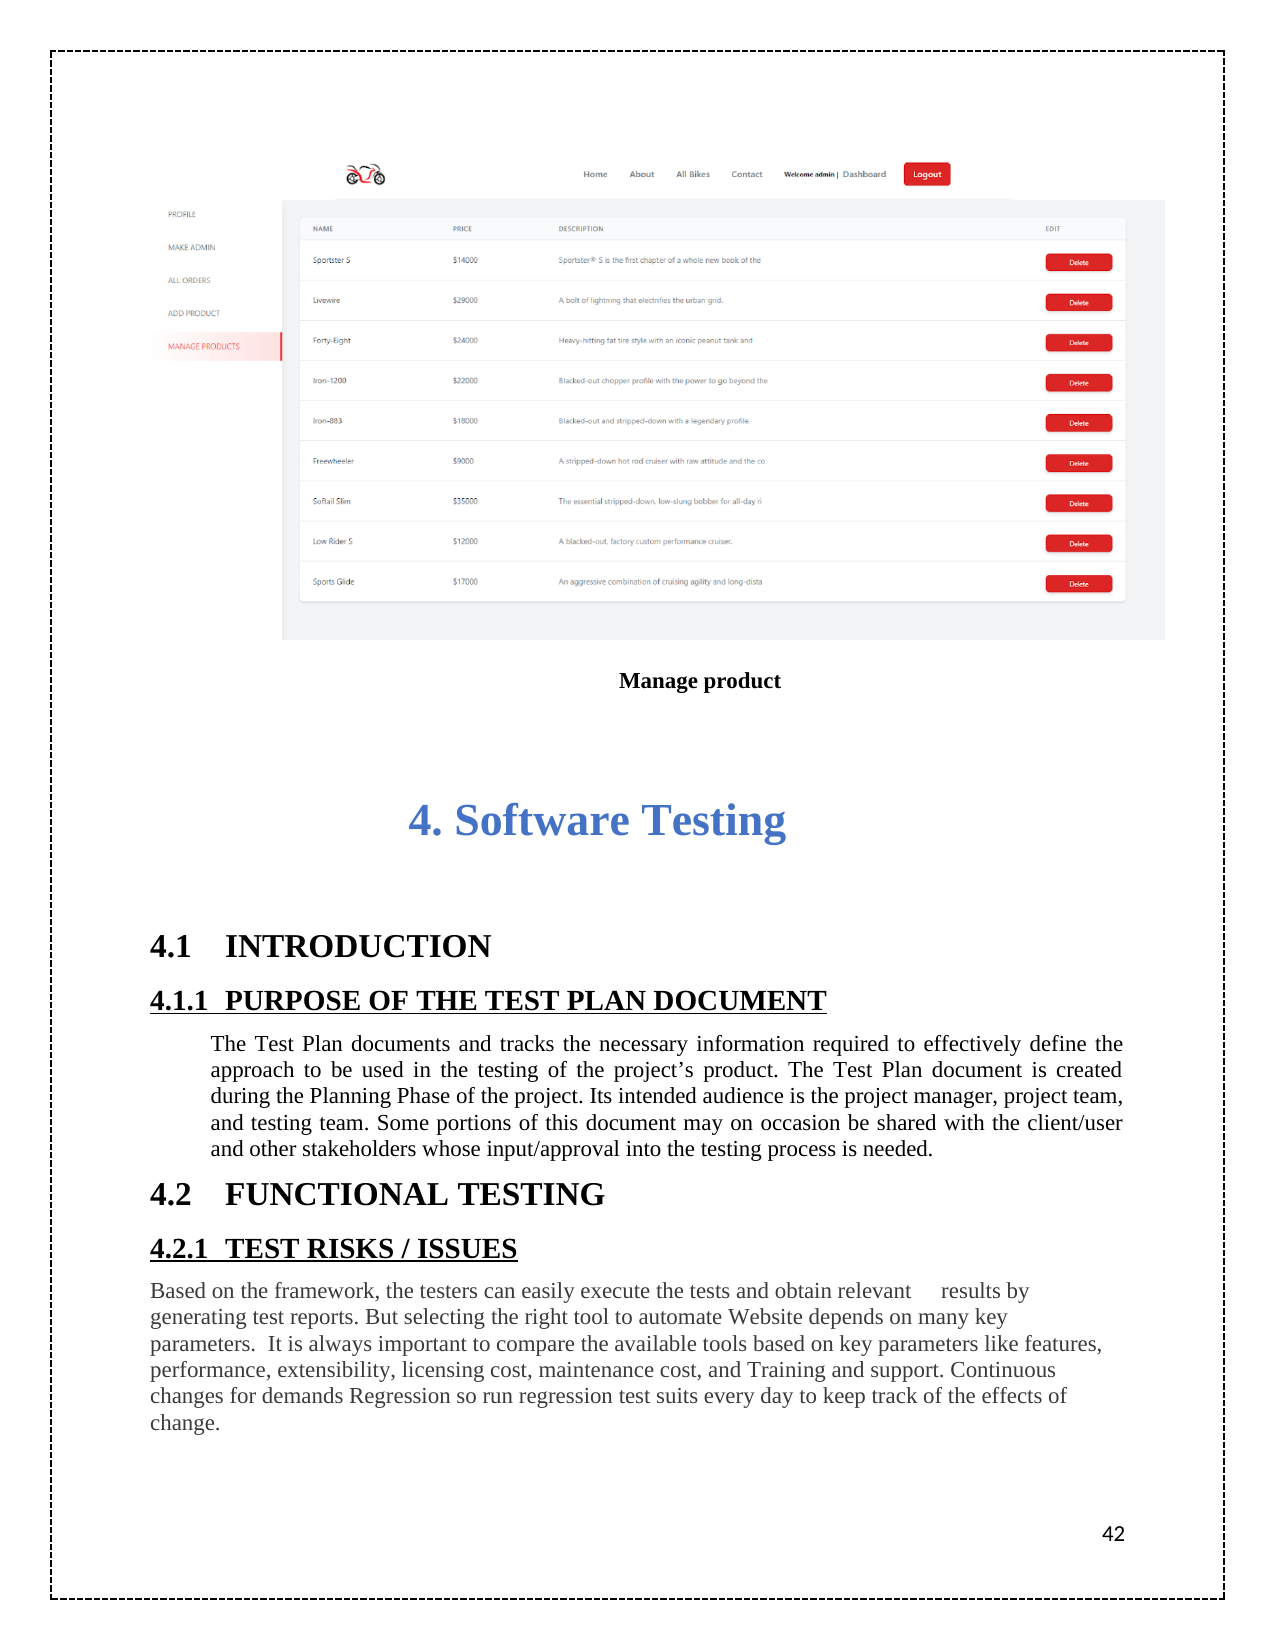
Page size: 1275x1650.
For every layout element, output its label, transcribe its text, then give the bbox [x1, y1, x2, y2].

text The Test Plan documents and tracks the necessary information required to effectively define the approach to be used in the testing of the project’s product. The Test Plan document is created during the Planning Phase of the project. Its intended audience is the project manager, project team, and testing team. Some portions of this document may on occasion be shared with the client/user and other stakeholders whose input/approval into the testing process is needed. [210, 1029, 1125, 1161]
subtitle 4.1 INTRODUCTION [150, 926, 1050, 965]
text Based on the framework, the testers can easily execute the tests and obtain relevant results by generating test reports. But selecting the right tool to automate Website depends on many key parameters. It is always important to compare the available tools based on key parameters like features, performance, extensibility, licensing cost, maintenance cost, and Training and support. Continuous changes for demands Regression so run regression test suits every day to keep track of the effects of change. [150, 1277, 1125, 1435]
subtitle 4.2.1 TEST RISKS / ISSUES [150, 1231, 1050, 1264]
subtitle 4.2 FUNCTIONAL TESTING [150, 1174, 1050, 1212]
list 4. Software Testing [328, 792, 1125, 845]
picture [150, 150, 1166, 640]
text Manage product [150, 667, 1125, 693]
subtitle 4.1.1 PURPOSE OF THE TEST PLAN DOCUMENT [150, 983, 1050, 1017]
